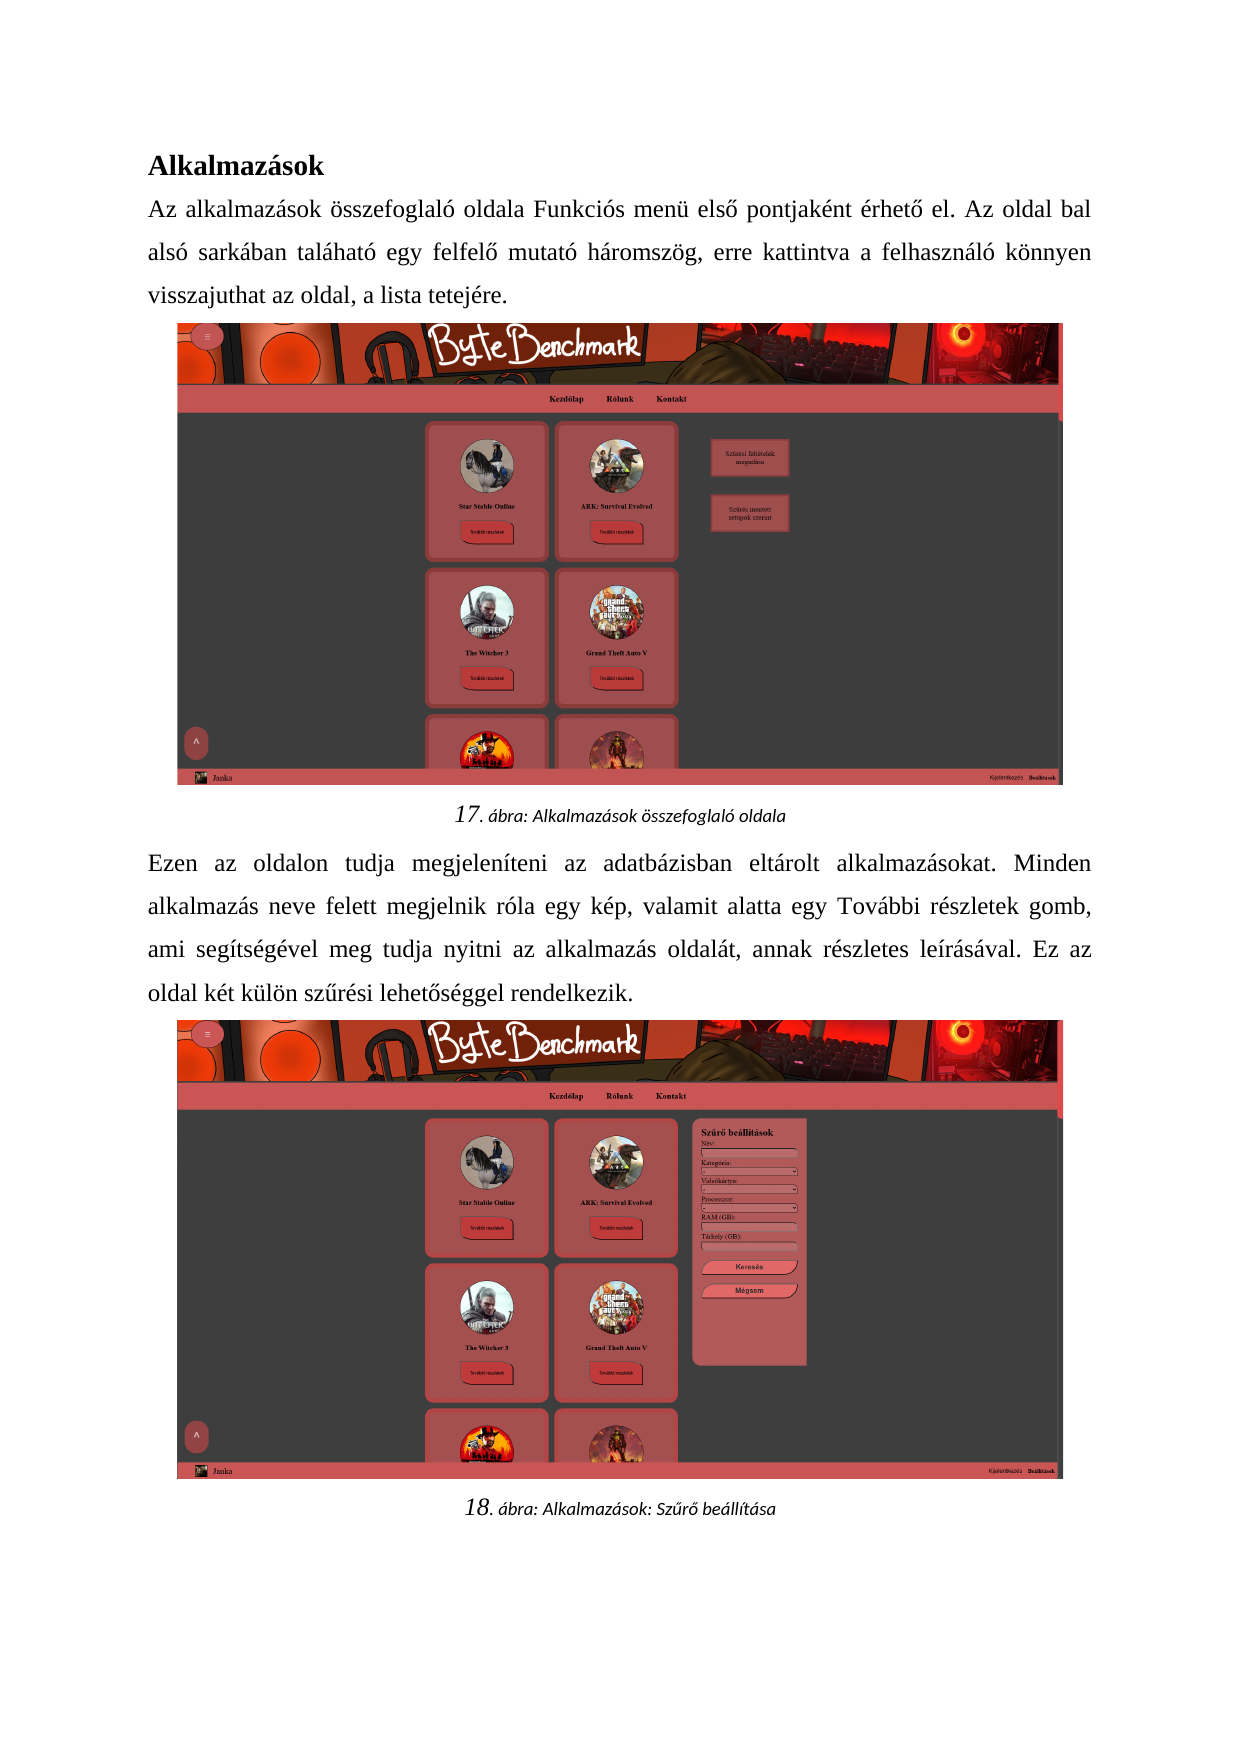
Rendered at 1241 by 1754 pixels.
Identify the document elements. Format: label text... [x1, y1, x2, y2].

picture [177, 1020, 1064, 1479]
picture [177, 323, 1063, 785]
text Az alkalmazások összefoglaló oldala Funkciós menü első pontjaként érhető el. Az oldal bal alsó sarkában taláható egy felfelő mutató háromszög, erre kattintva a felhasználó könnyen visszajuthat az oldal, a lista tetejére. [148, 194, 1093, 309]
text 18. ábra: Alkalmazások: Szűrő beállítása [148, 1492, 1093, 1521]
text 17. ábra: Alkalmazások összefoglaló oldala [148, 799, 1093, 827]
text Alkalmazások [148, 148, 1093, 181]
text Ezen az oldalon tudja megjeleníteni az adatbázisban eltárolt alkalmazásokat. Minden alkalmazás neve felett megjelnik róla egy kép, valamit alatta egy További részletek gomb, ami segítségével meg tudja nyitni az alkalmazás oldalát, annak részletes leírásával. Ez az oldal két külön szűrési lehetőséggel rendelkezik. [148, 848, 1093, 1006]
